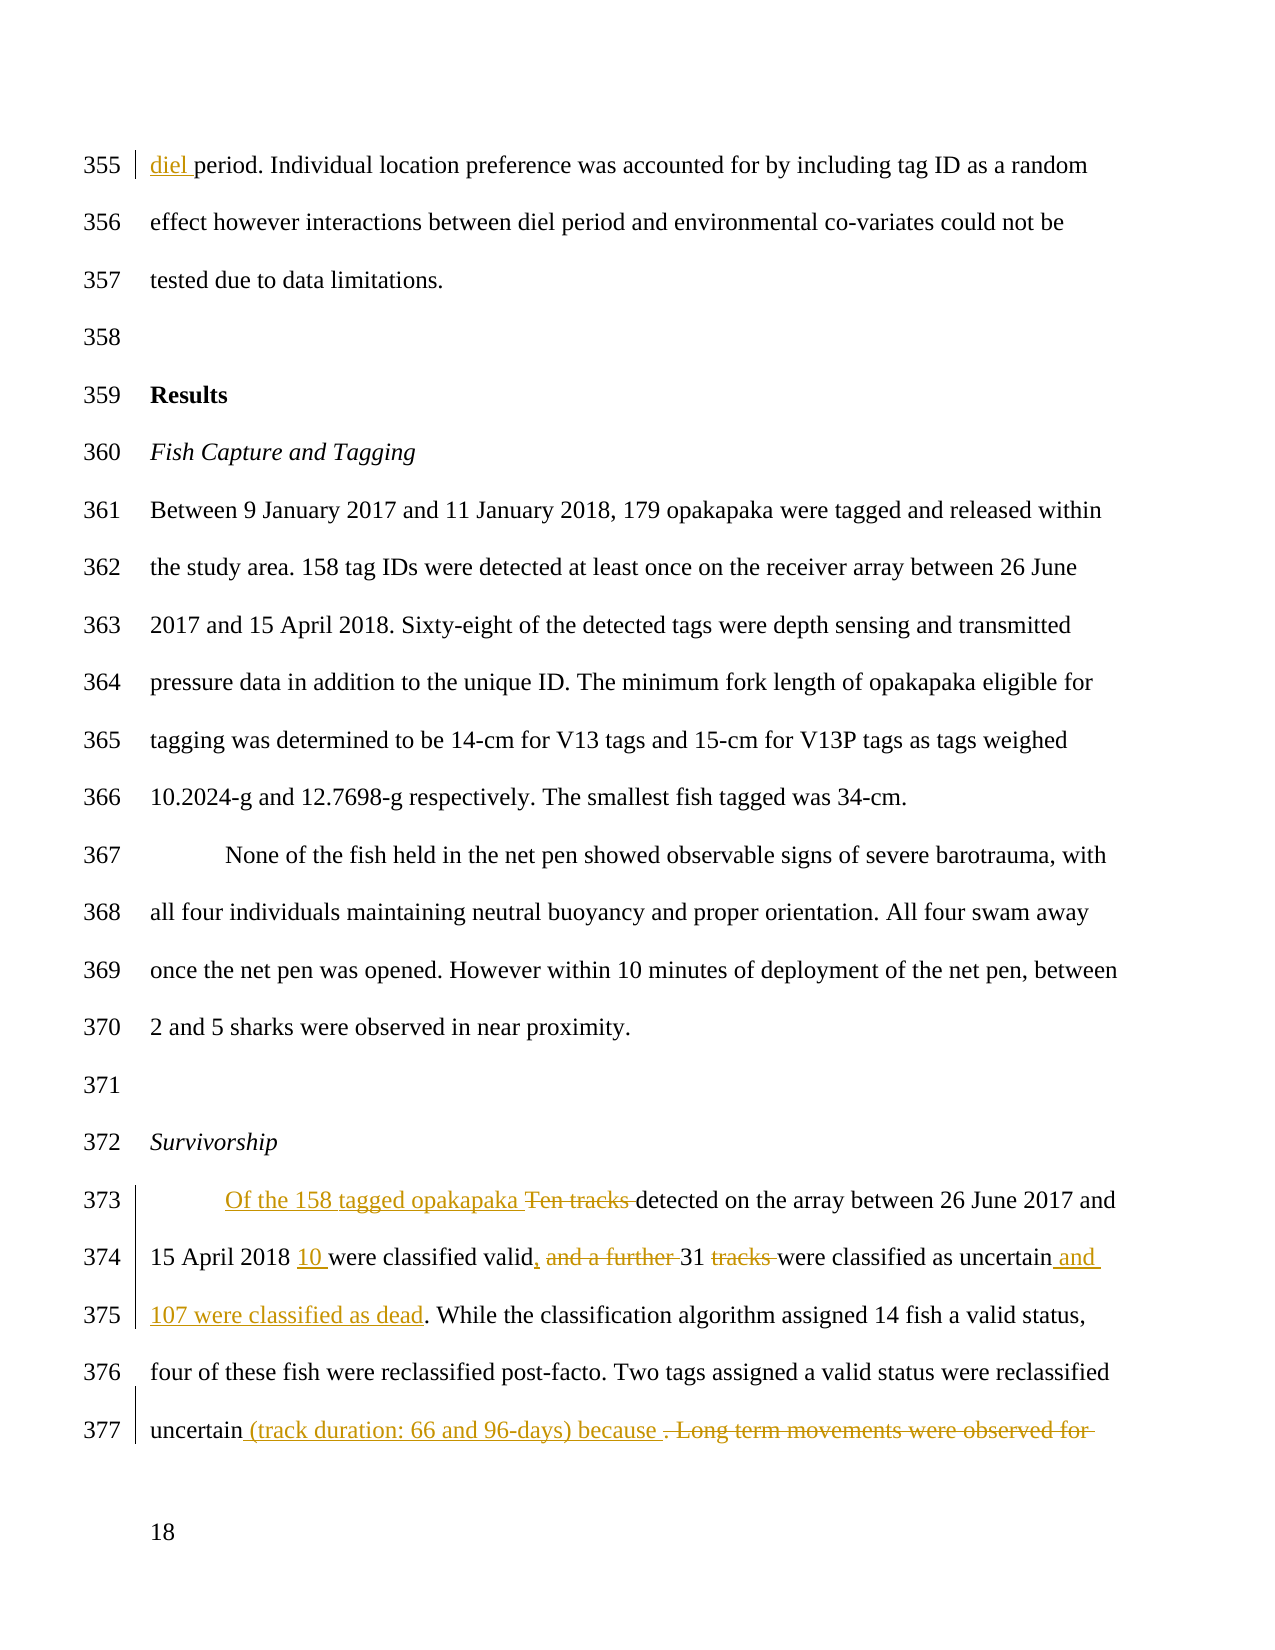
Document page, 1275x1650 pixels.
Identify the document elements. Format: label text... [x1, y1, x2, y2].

text Results [150, 380, 1125, 409]
text None of the fish held in the net pen showed observable signs of severe barotrauma, with all four individuals maintaining neutral buoyancy and proper orientation. All four swam away once the net pen was opened. However within 10 minutes of deployment of the net pen, between 2 and 5 sharks were observed in near proximity. [150, 840, 1125, 1041]
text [150, 1185, 1125, 1444]
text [150, 150, 1125, 294]
text Fish Capture and Tagging [150, 437, 1125, 466]
text Between 9 January 2017 and 11 January 2018, 179 opakapaka were tagged and released within the study area. 158 tag IDs were detected at least once on the receiver array between 26 June 2017 and 15 April 2018. Sixty-eight of the detected tags were depth sensing and transmitted pressure data in addition to the unique ID. The minimum fork length of opakapaka eligible for tagging was determined to be 14-cm for V13 tags and 15-cm for V13P tags as tags weighed 10.2024-g and 12.7698-g respectively. The smallest fish tagged was 34-cm. [150, 495, 1125, 811]
text Survivorship [150, 1127, 1125, 1156]
